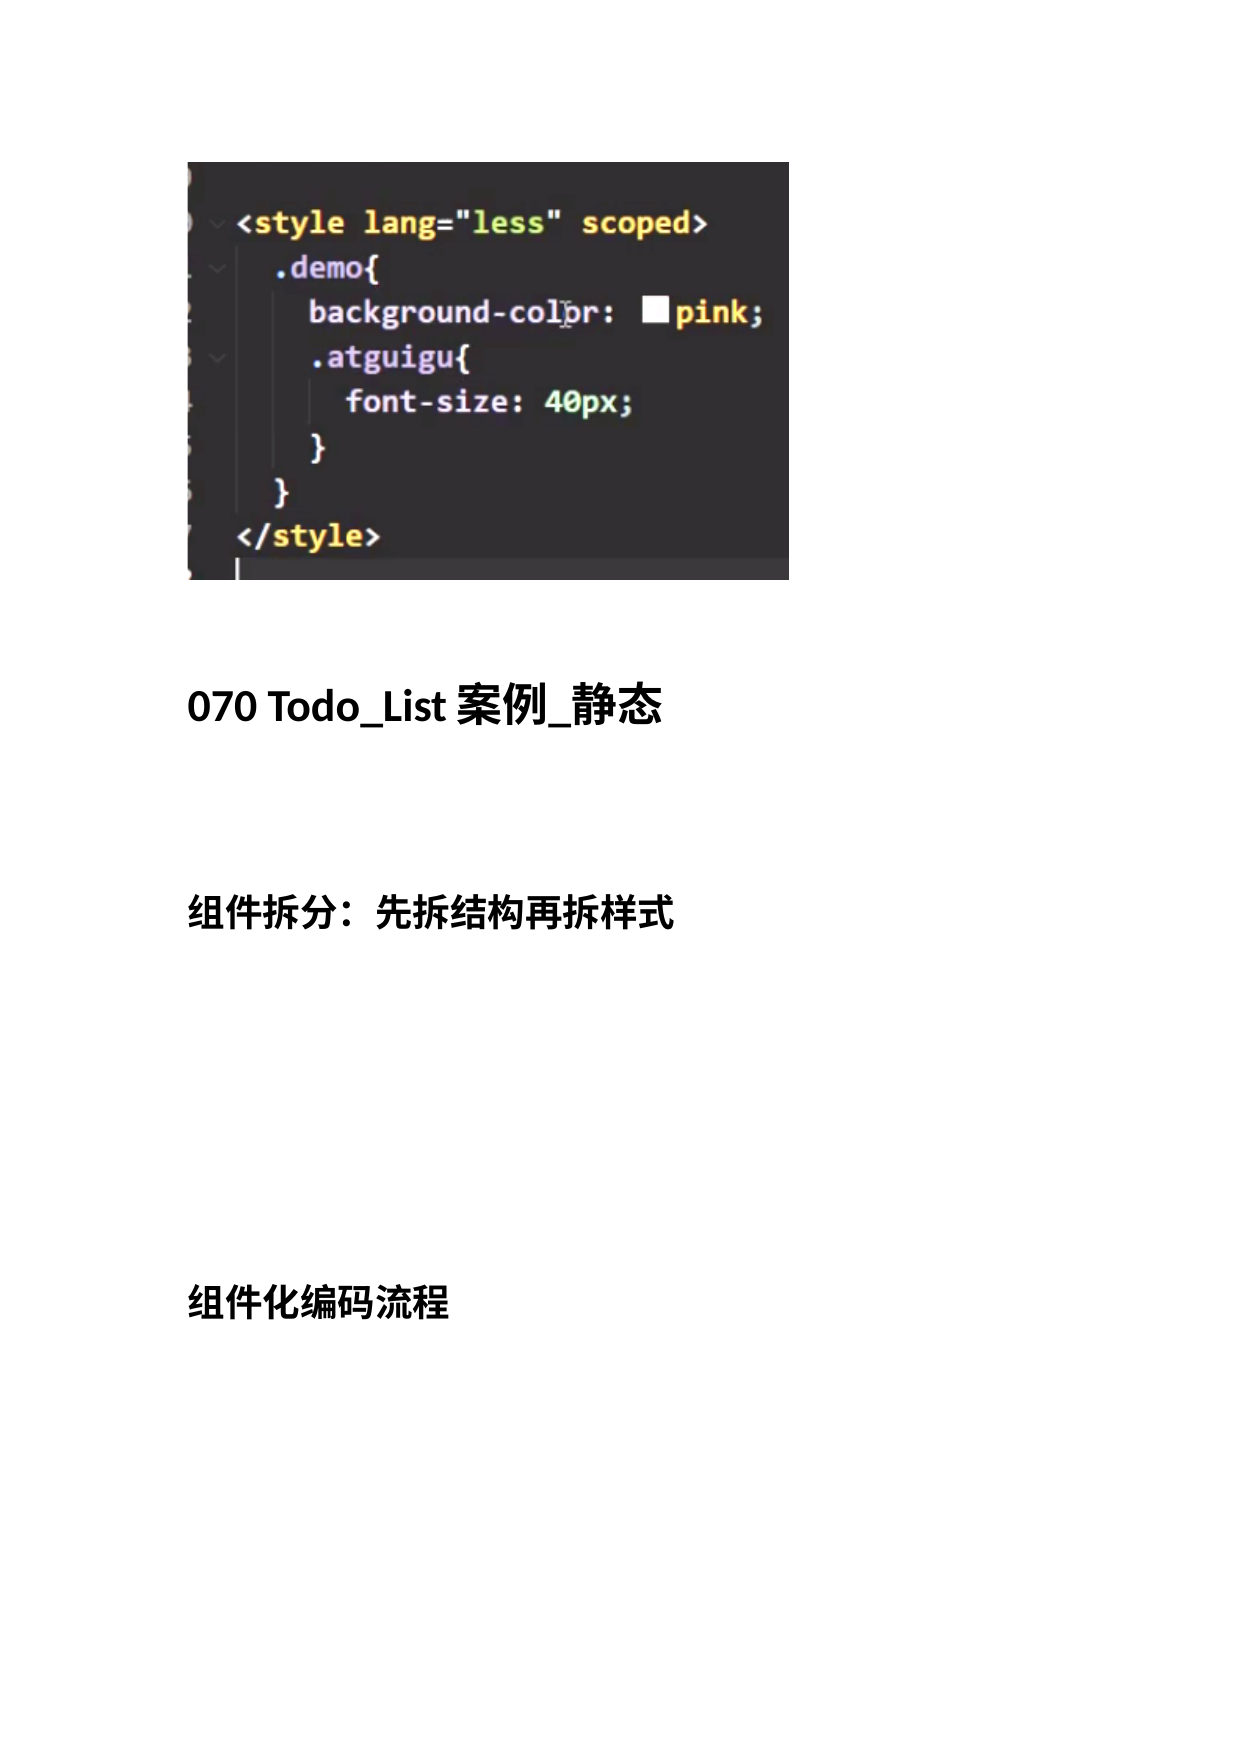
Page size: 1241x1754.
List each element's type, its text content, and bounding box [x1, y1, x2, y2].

picture [187, 162, 789, 580]
text 组件拆分：先拆结构再拆样式 [187, 877, 1053, 942]
text 组件化编码流程 [187, 1267, 1053, 1332]
subtitle 070 Todo_List案例_静态 [187, 652, 1053, 750]
